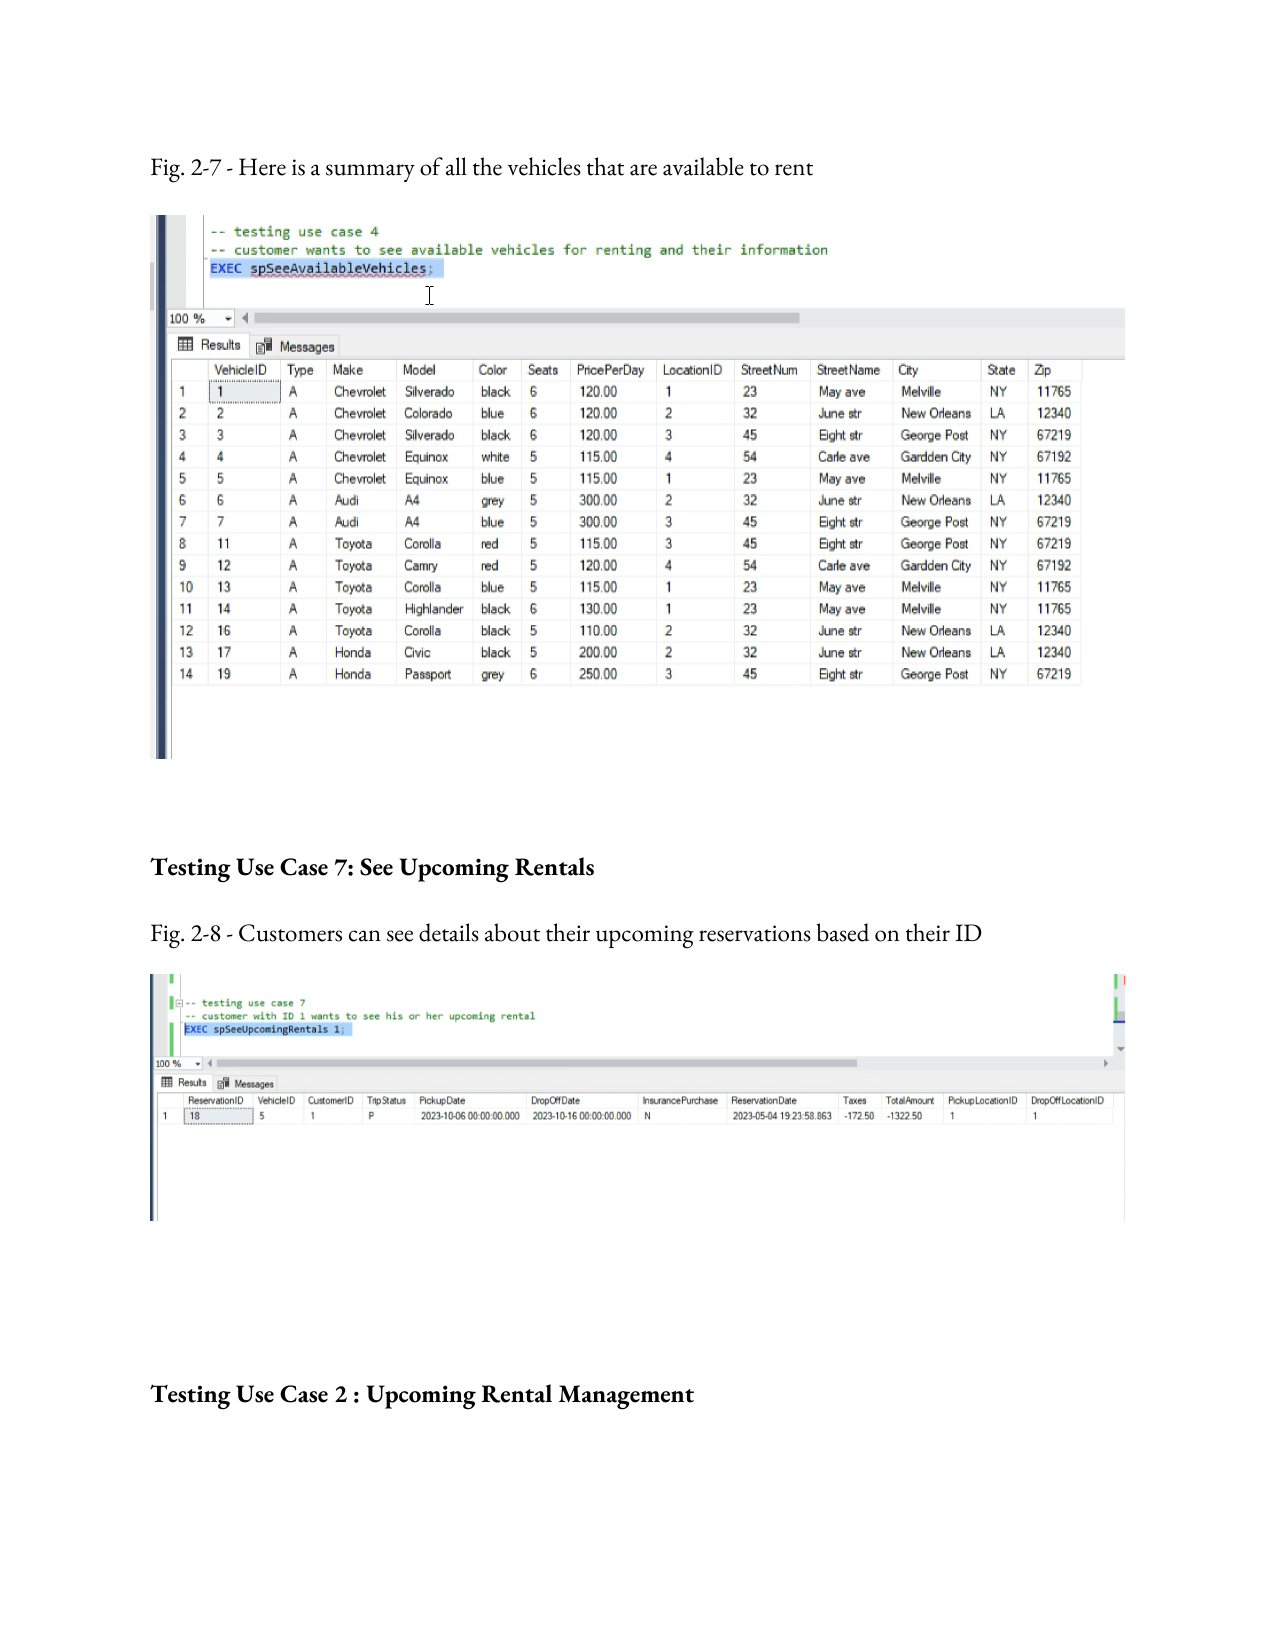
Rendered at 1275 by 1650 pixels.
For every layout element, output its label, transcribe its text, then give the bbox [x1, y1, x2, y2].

picture [150, 974, 1125, 1221]
text Testing Use Case 7: See Upcoming Rentals [150, 851, 1125, 883]
picture [150, 215, 1125, 759]
text Fig. 2-7 - Here is a summary of all the vehicles that are available to rent [150, 150, 1125, 183]
text Testing Use Case 2 : Upcoming Rental Management [150, 1377, 1125, 1410]
text Fig. 2-8 - Customers can see details about their upcoming reservations based on their ID [150, 916, 1125, 974]
